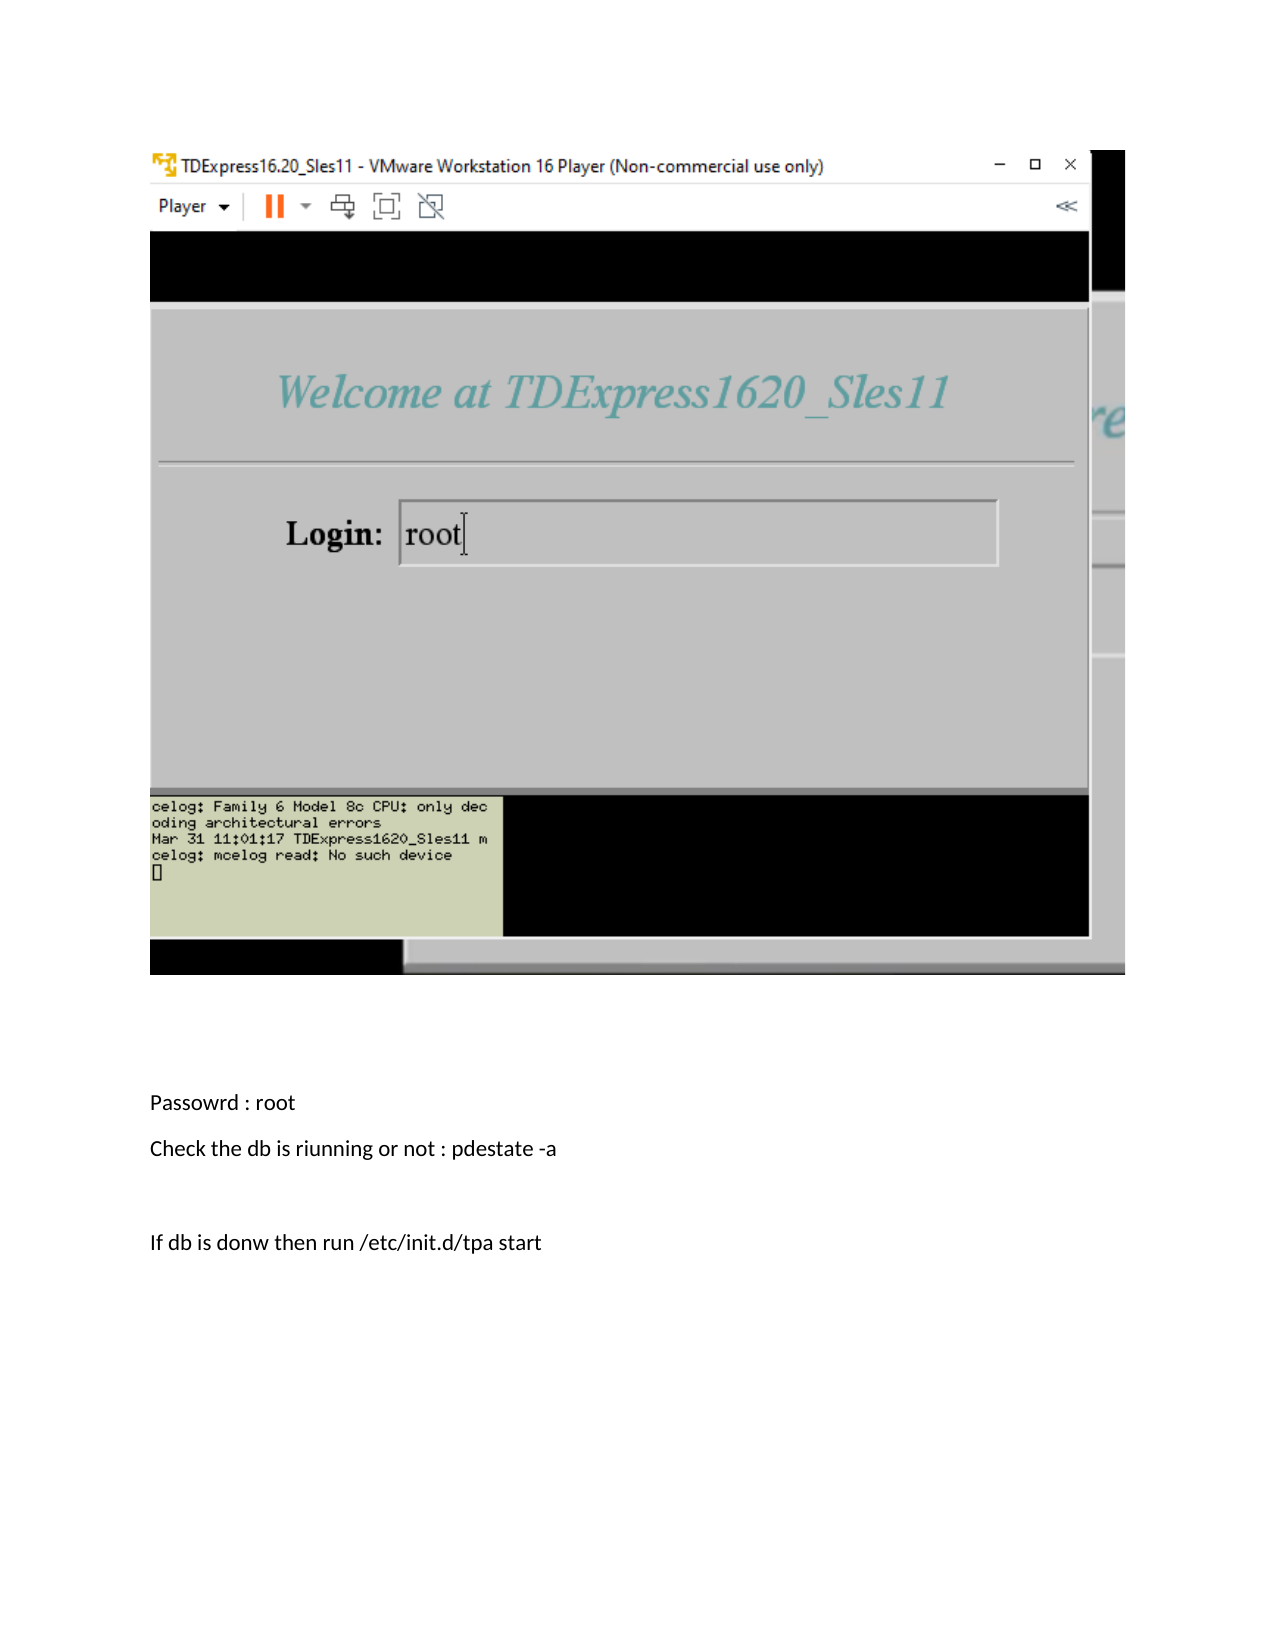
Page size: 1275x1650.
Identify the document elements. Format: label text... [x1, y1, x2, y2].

text If db is donw then run /etc/init.d/tpa start [150, 1228, 1125, 1256]
picture [150, 150, 1125, 975]
text Check the db is riunning or not : pdestate -a [150, 1134, 1125, 1162]
text Passowrd : root [150, 1088, 1125, 1116]
